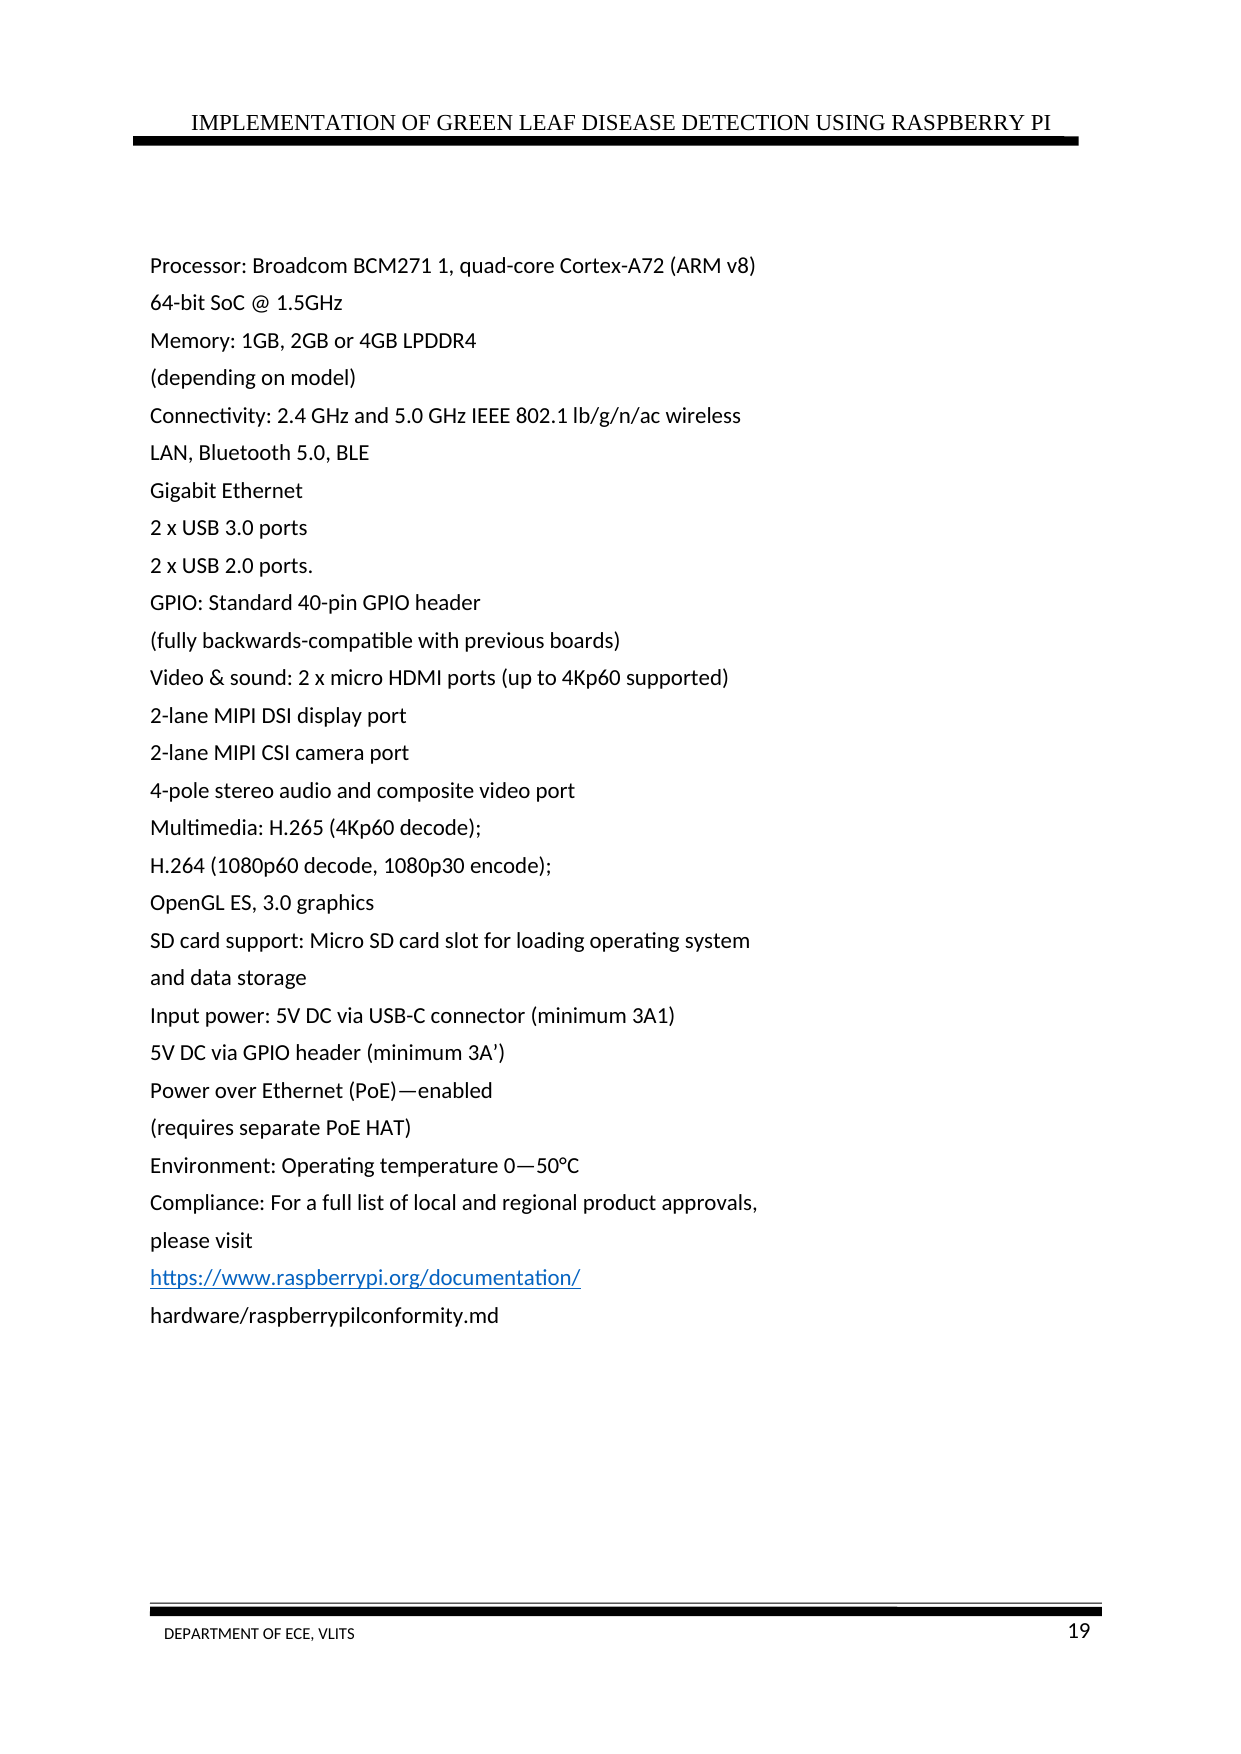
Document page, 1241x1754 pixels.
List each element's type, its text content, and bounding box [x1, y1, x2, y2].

text Gigabit Ethernet [150, 466, 1090, 504]
text hardware/raspberrypilconformity.md [150, 1291, 1090, 1329]
text Connectivity: 2.4 GHz and 5.0 GHz IEEE 802.1 lb/g/n/ac wireless [150, 391, 1090, 429]
text (fully backwards-compatible with previous boards) [150, 616, 1090, 654]
text 2 x USB 2.0 ports. [150, 541, 1090, 579]
text 2-lane MIPI DSI display port [150, 691, 1090, 729]
text 5V DC via GPIO header (minimum 3A’) [150, 1029, 1090, 1066]
text OpenGL ES, 3.0 graphics [150, 879, 1090, 916]
text 2 x USB 3.0 ports [150, 504, 1090, 541]
text H.264 (1080p60 decode, 1080p30 encode); [150, 841, 1090, 879]
text please visit [150, 1216, 1090, 1254]
text Processor: Broadcom BCM271 1, quad-core Cortex-A72 (ARM v8) [150, 241, 1090, 279]
text 4-pole stereo audio and composite video port [150, 766, 1090, 804]
text Compliance: For a full list of local and regional product approvals, [150, 1179, 1090, 1216]
text GPIO: Standard 40-pin GPIO header [150, 579, 1090, 616]
text SD card support: Micro SD card slot for loading operating system [150, 916, 1090, 954]
text Memory: 1GB, 2GB or 4GB LPDDR4 [150, 316, 1090, 354]
text 2-lane MIPI CSI camera port [150, 729, 1090, 766]
text Environment: Operating temperature 0—50°C [150, 1141, 1090, 1179]
text and data storage [150, 954, 1090, 991]
text Power over Ethernet (PoE)—enabled [150, 1066, 1090, 1104]
text LAN, Bluetooth 5.0, BLE [150, 429, 1090, 466]
text (depending on model) [150, 354, 1090, 391]
text Video & sound: 2 x micro HDMI ports (up to 4Kp60 supported) [150, 654, 1090, 691]
text 64-bit SoC @ 1.5GHz [150, 279, 1090, 316]
text https://www.raspberrypi.org/documentation/ [150, 1254, 1090, 1291]
text Multimedia: H.265 (4Kp60 decode); [150, 804, 1090, 841]
text (requires separate PoE HAT) [150, 1104, 1090, 1141]
text Input power: 5V DC via USB-C connector (minimum 3A1) [150, 991, 1090, 1029]
